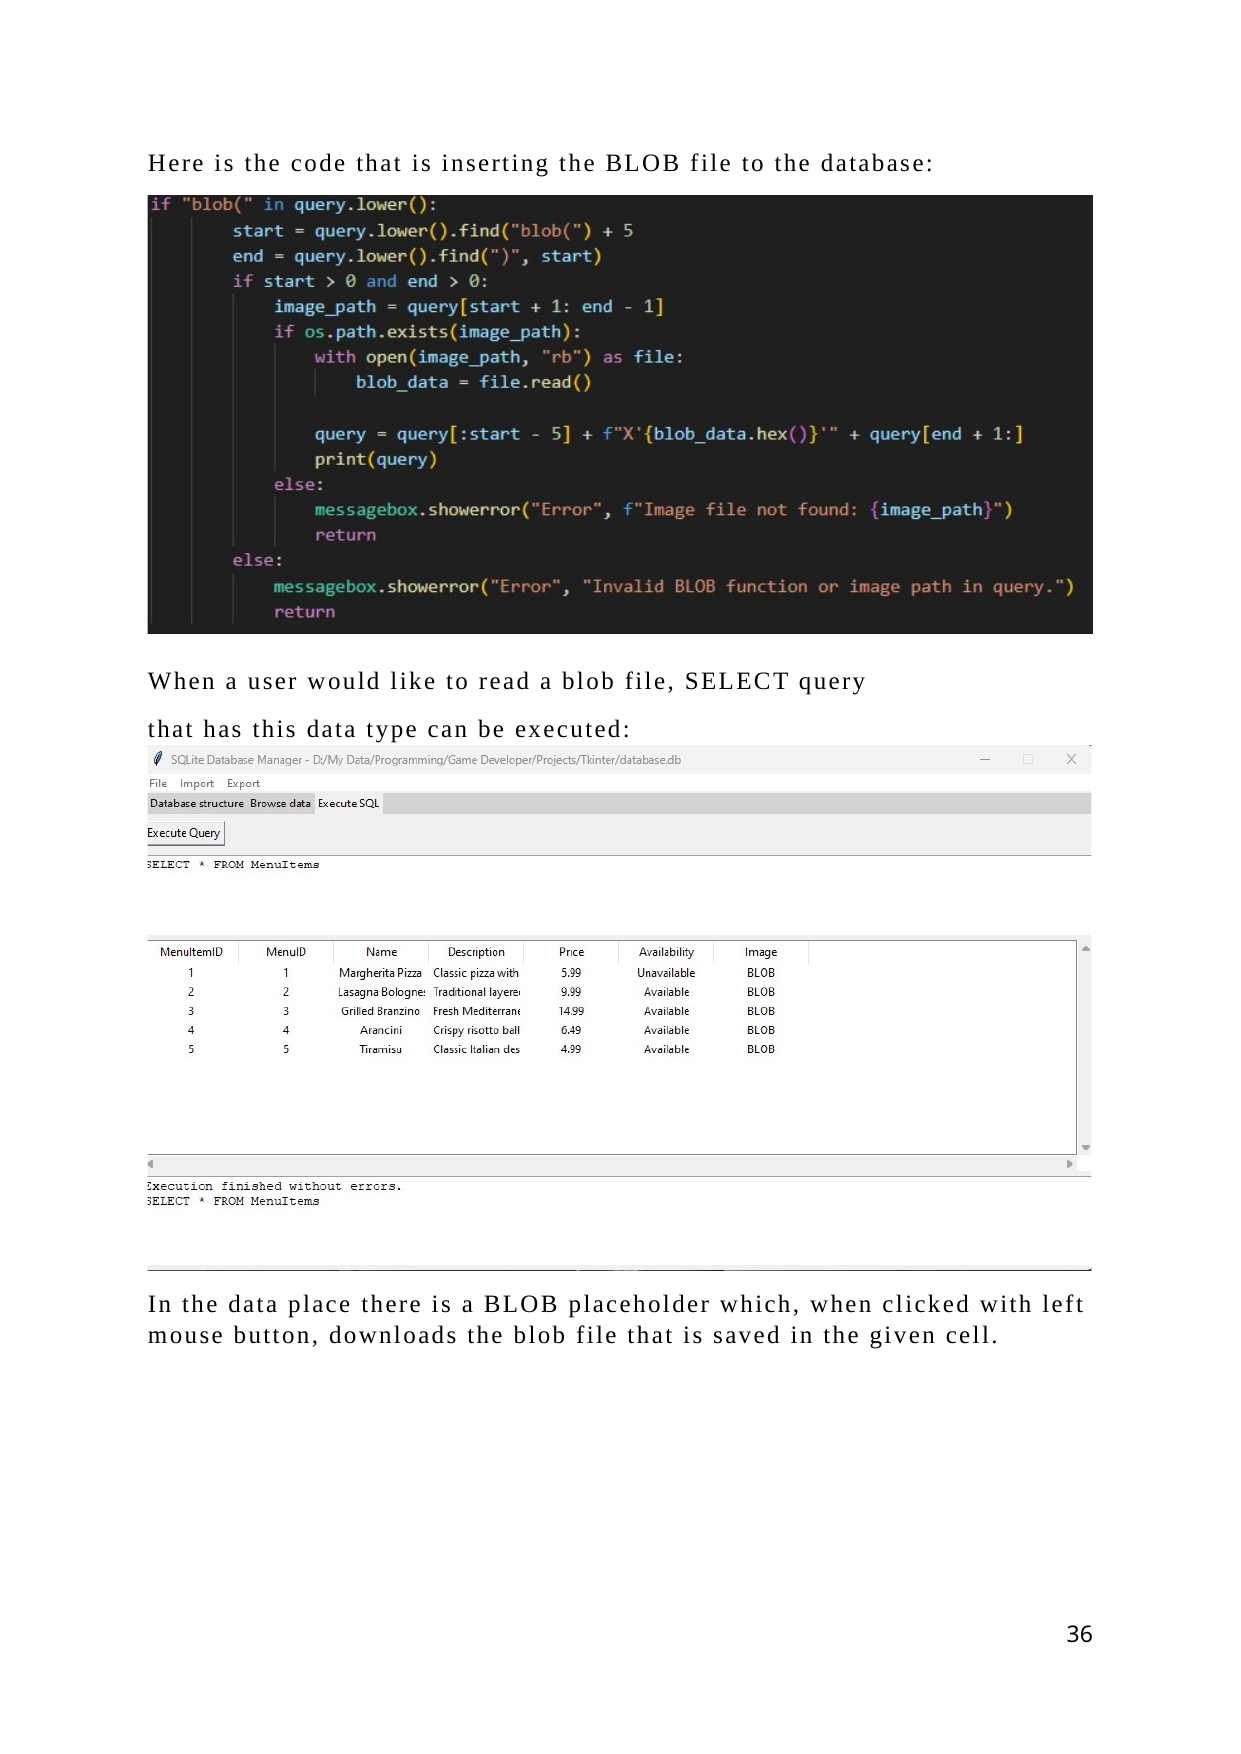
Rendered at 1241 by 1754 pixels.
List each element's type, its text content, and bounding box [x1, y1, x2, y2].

picture [147, 745, 1092, 1271]
text In the data place there is a BLOB placeholder which, when clicked with left mouse button, downloads the blob file that is saved in the given cell. [148, 1289, 1093, 1349]
picture [147, 195, 1093, 634]
text Here is the code that is inserting the BLOB file to the database: [148, 148, 1093, 176]
text When a user would like to read a blob file, SELECT query [148, 634, 1093, 695]
